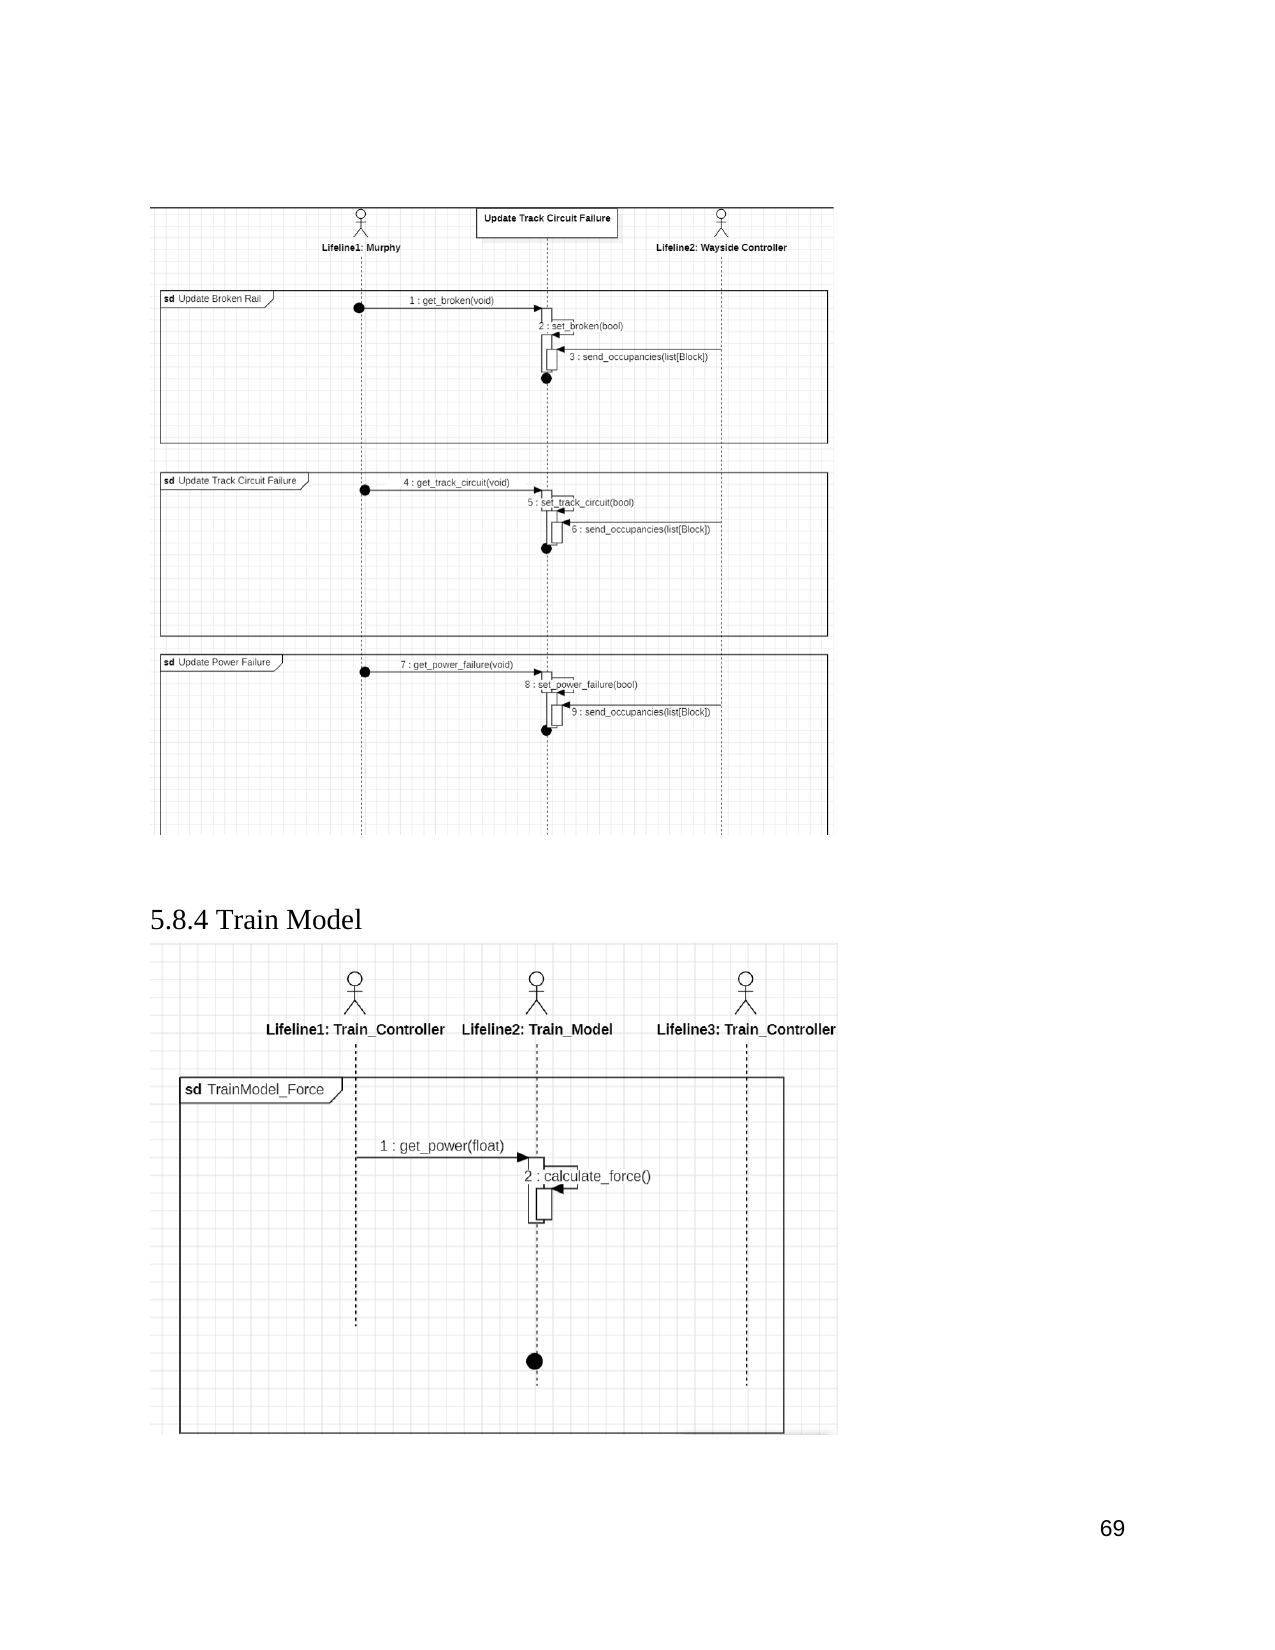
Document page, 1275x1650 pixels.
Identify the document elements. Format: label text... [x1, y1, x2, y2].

subtitle 5.8.4 Train Model [150, 902, 1125, 935]
picture [150, 943, 839, 1435]
picture [150, 207, 834, 835]
